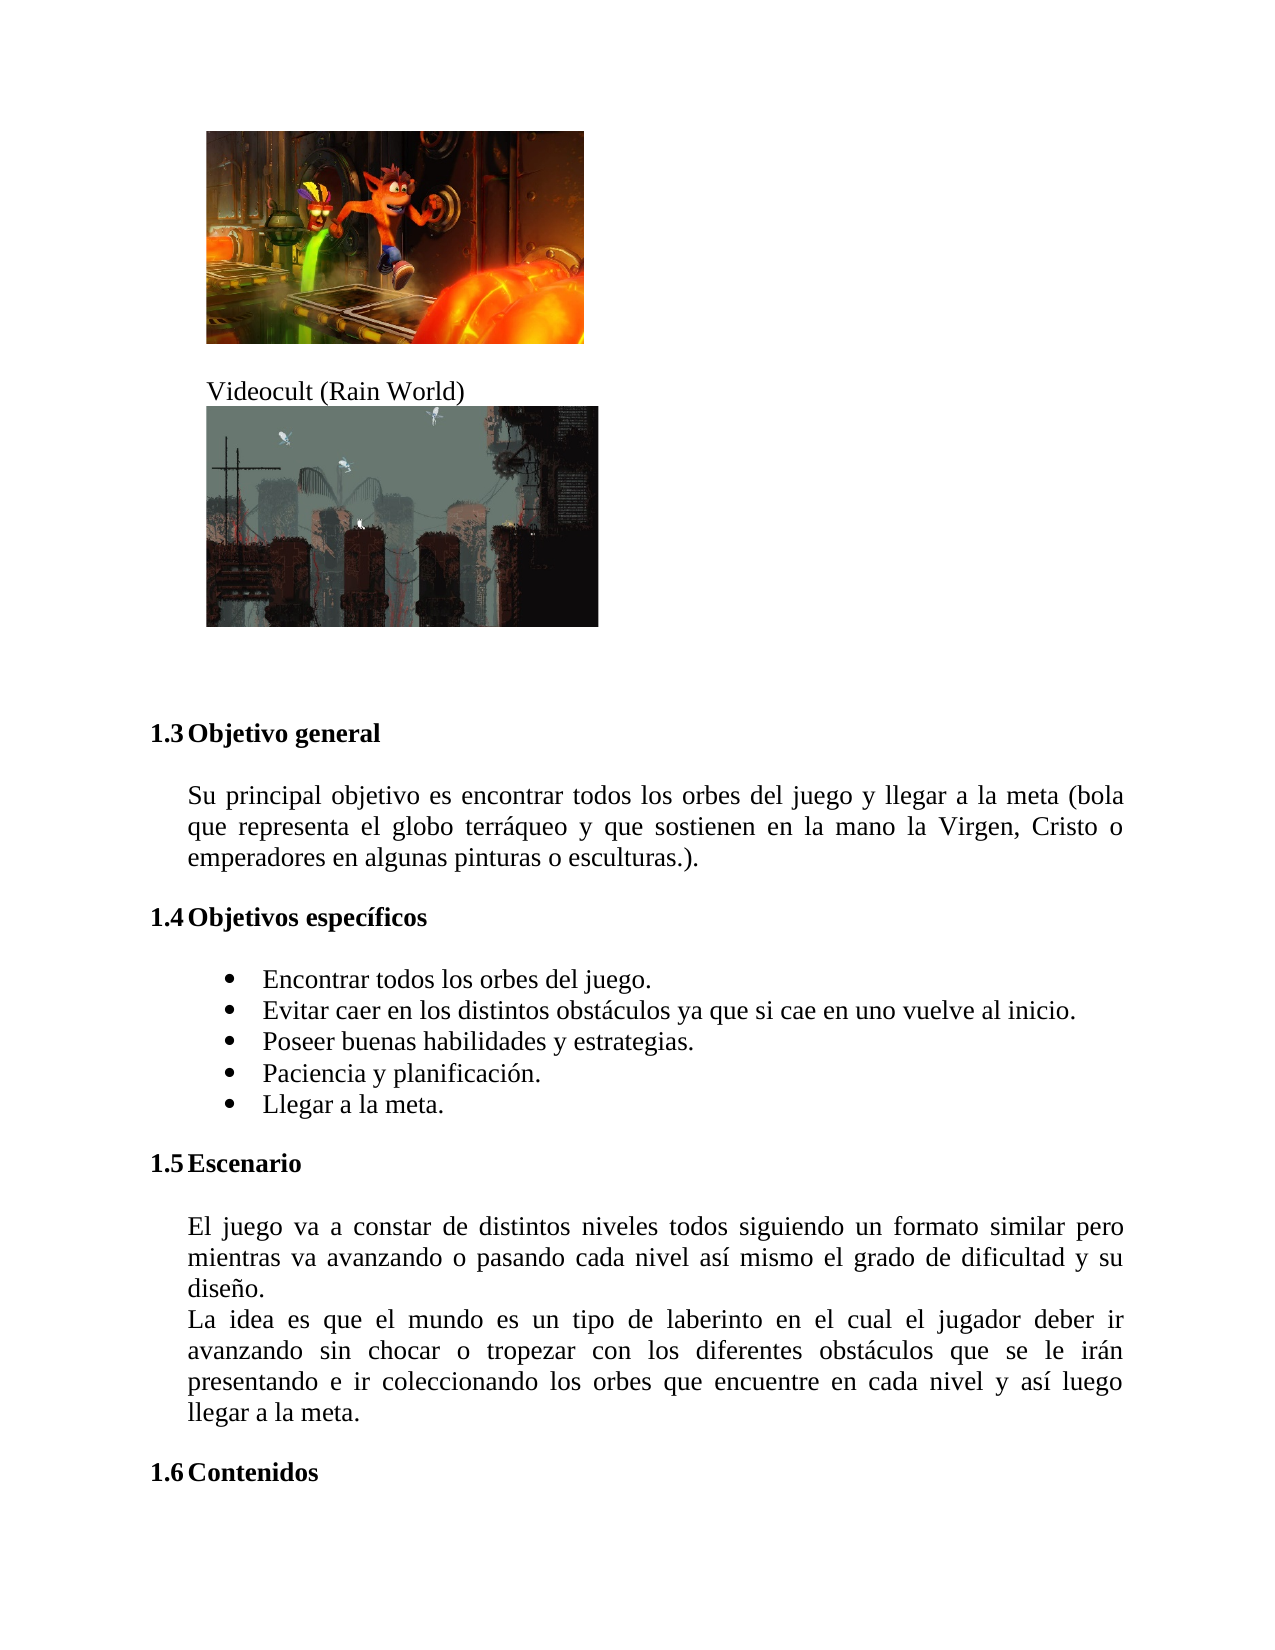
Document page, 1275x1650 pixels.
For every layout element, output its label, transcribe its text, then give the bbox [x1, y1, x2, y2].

list Encontrar todos los orbes del juego. [225, 963, 1125, 994]
list Objetivo general [150, 717, 1125, 748]
list Llegar a la meta. [225, 1088, 1125, 1119]
list Objetivos específicos [150, 901, 1125, 932]
list Contenidos [150, 1456, 1125, 1487]
list Su principal objetivo es encontrar todos los orbes del juego y llegar a la meta (bola que representa el globo terráqueo y que sostienen en la mano la Virgen, Cristo o emperadores en algunas pinturas o esculturas.). [187, 779, 1125, 873]
list Evitar caer en los distintos obstáculos ya que si cae en uno vuelve al inicio. [225, 994, 1125, 1026]
list La idea es que el mundo es un tipo de laberinto en el cual el jugador deber ir avanzando sin chocar o tropezar con los diferentes obstáculos que se le irán presentando e ir coleccionando los orbes que encuentre en cada nivel y así luego llegar a la meta. [187, 1303, 1125, 1428]
picture [206, 406, 599, 627]
list Poseer buenas habilidades y estrategias. [225, 1026, 1125, 1057]
list El juego va a constar de distintos niveles todos siguiendo un formato similar pero mientras va avanzando o pasando cada nivel así mismo el grado de dificultad y su diseño. [187, 1209, 1125, 1303]
list Paciencia y planificación. [225, 1057, 1125, 1088]
picture [206, 131, 584, 344]
list Escenario [150, 1147, 1125, 1178]
list Videocult (Rain World) [206, 375, 1125, 406]
